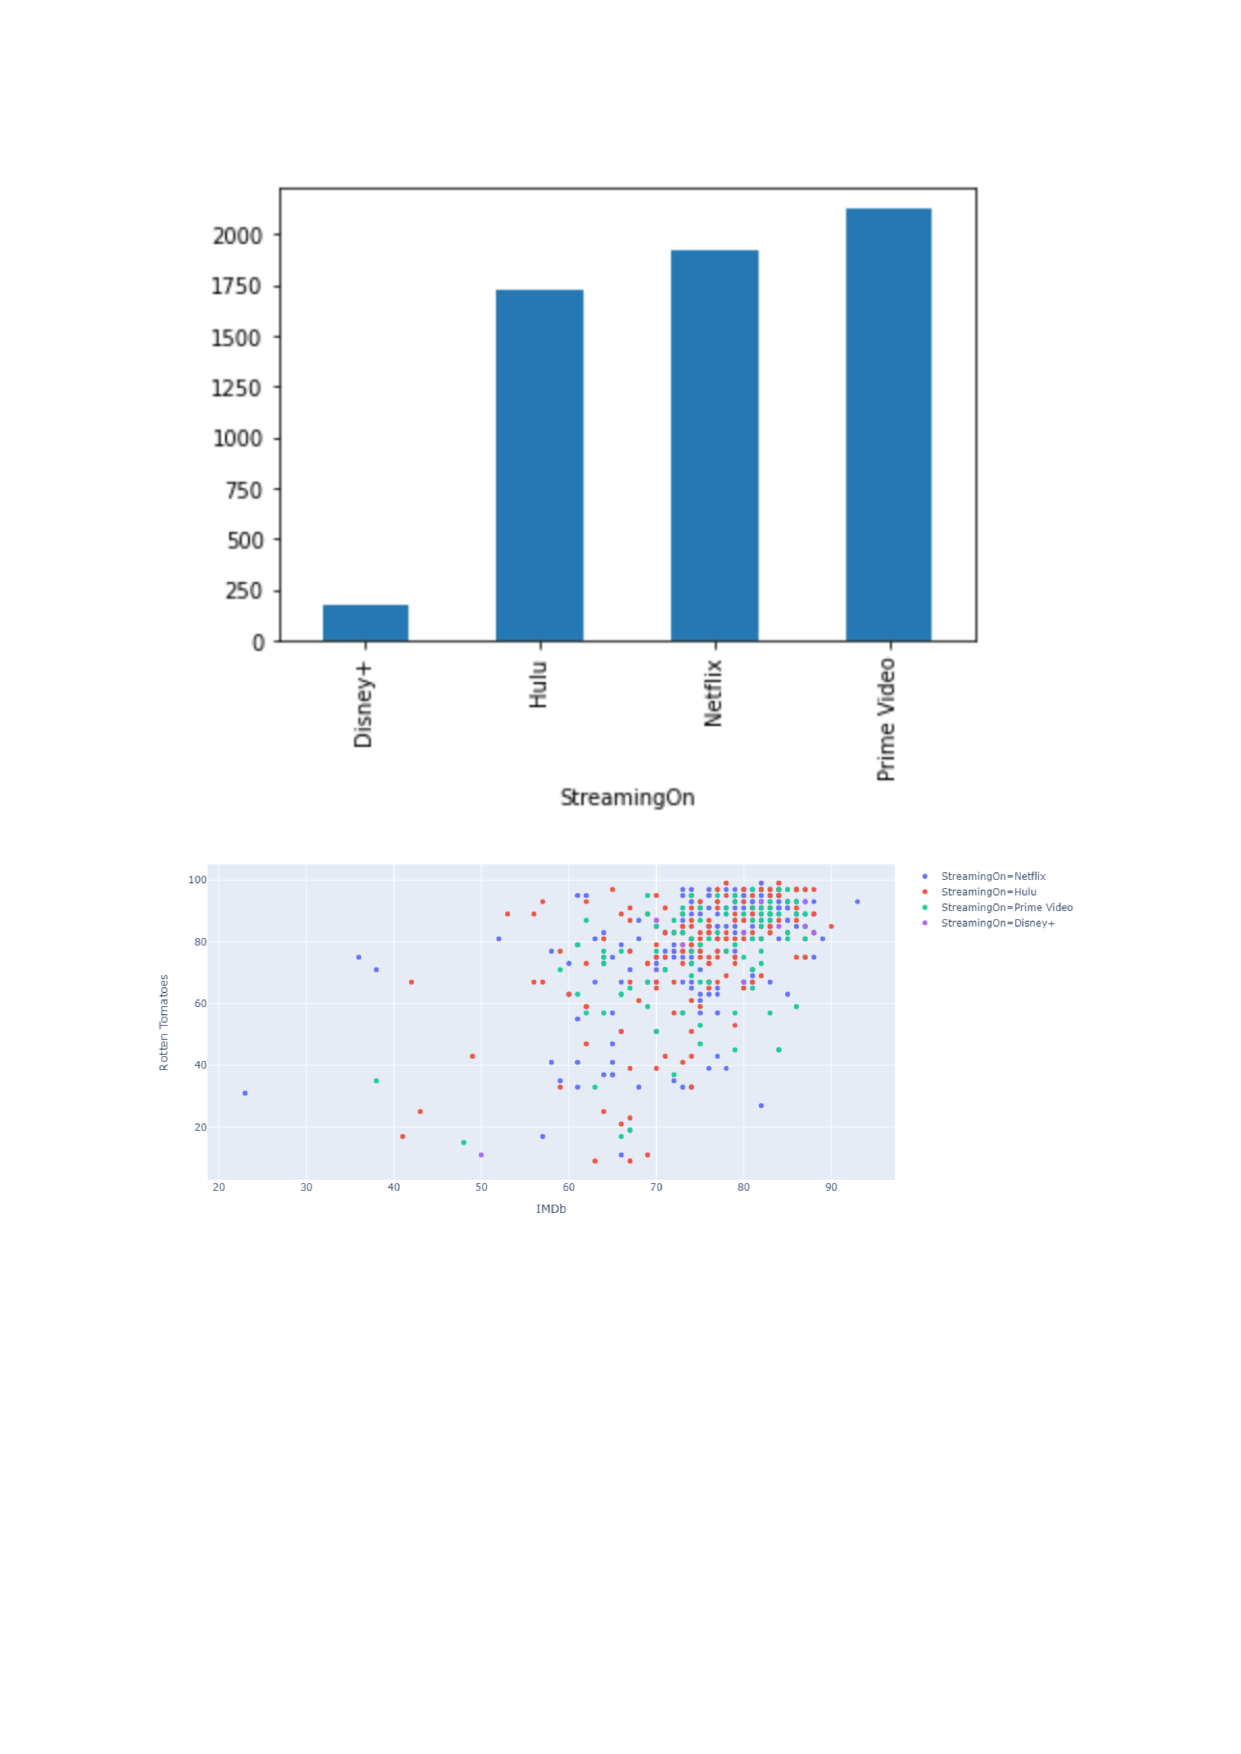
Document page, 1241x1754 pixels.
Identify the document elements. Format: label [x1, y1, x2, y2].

picture [150, 150, 1091, 1225]
